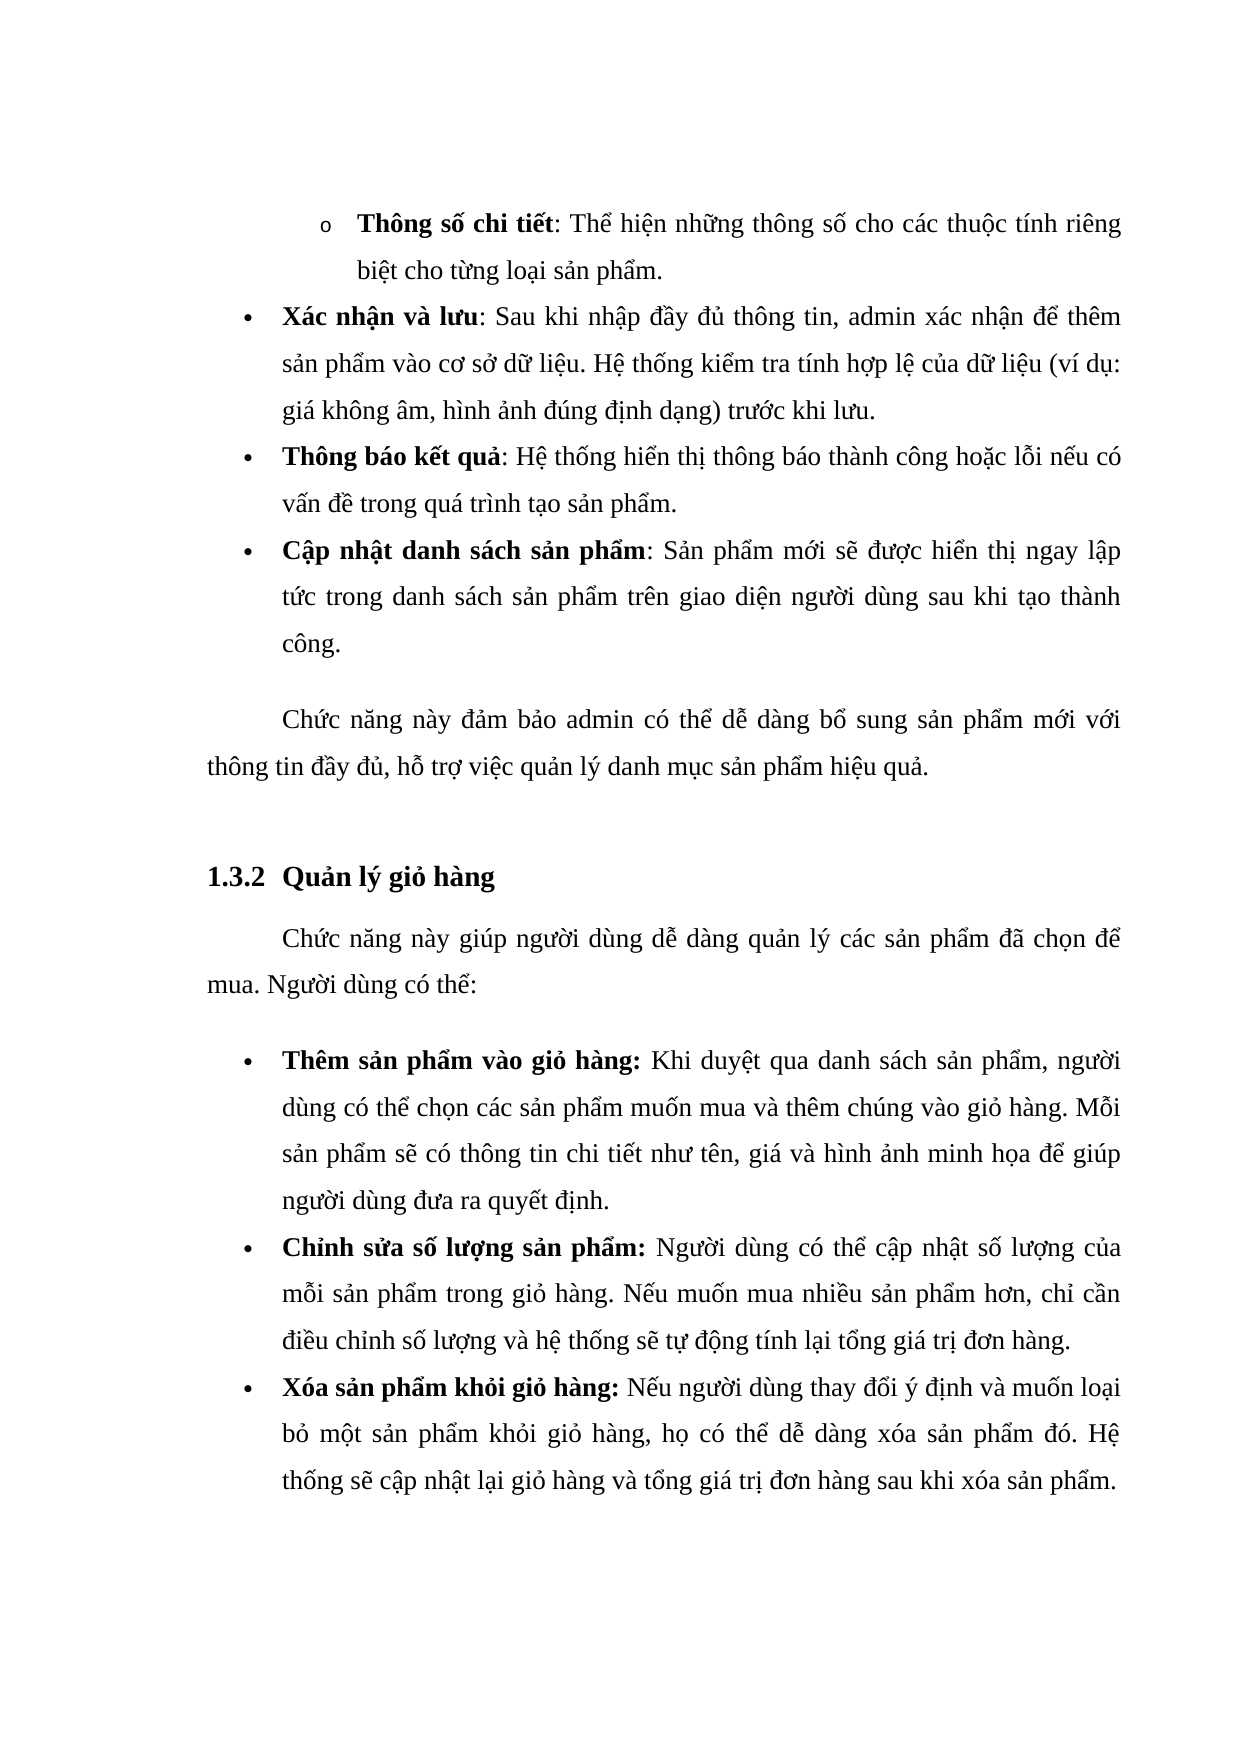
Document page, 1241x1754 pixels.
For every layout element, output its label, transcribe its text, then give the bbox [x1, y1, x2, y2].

list Quản lý giỏ hàng [207, 1146, 1122, 1179]
list Loại sản phẩm: Phân loại sản phẩm theo danh mục (ví dụ: quần áo, điện tử, thực phẩm, v.v.). [319, 207, 1122, 285]
text Chức năng này giúp người dùng dễ dàng quản lý các sản phẩm đã chọn để mua. Người dùng có thể: [207, 1209, 1122, 1286]
list Xác nhận và lưu: Sau khi nhập đầy đủ thông tin, admin xác nhận để thêm sản phẩm vào cơ sở dữ liệu. Hệ thống kiểm tra tính hợp lệ của dữ liệu (ví dụ: giá không âm, hình ảnh đúng định dạng) trước khi lưu. [244, 529, 1122, 653]
list Thêm sản phẩm vào giỏ hàng: Khi duyệt qua danh sách sản phẩm, người dùng có thể chọn các sản phẩm muốn mua và thêm chúng vào giỏ hàng. Mỗi sản phẩm sẽ có thông tin chi tiết như tên, giá và hình ảnh minh họa để giúp người dùng đưa ra quyết định. [244, 1331, 1122, 1502]
list Cập nhật danh sách sản phẩm: Sản phẩm mới sẽ được hiển thị ngay lập tức trong danh sách sản phẩm trên giao diện người dùng sau khi tạo thành công. [244, 821, 1122, 945]
text Chức năng này đảm bảo admin có thể dễ dàng bổ sung sản phẩm mới với thông tin đầy đủ, hỗ trợ việc quản lý danh mục sản phẩm hiệu quả. [207, 990, 1122, 1068]
list Số lượng tồn kho: Số lượng sản phẩm có sẵn trong kho. [319, 330, 1122, 361]
list Thông số chi tiết: Thể hiện những thông số cho các thuộc tính riêng biệt cho từng loại sản phẩm. [319, 406, 1122, 484]
list Thông báo kết quả: Hệ thống hiển thị thông báo thành công hoặc lỗi nếu có vấn đề trong quá trình tạo sản phẩm. [244, 698, 1122, 776]
